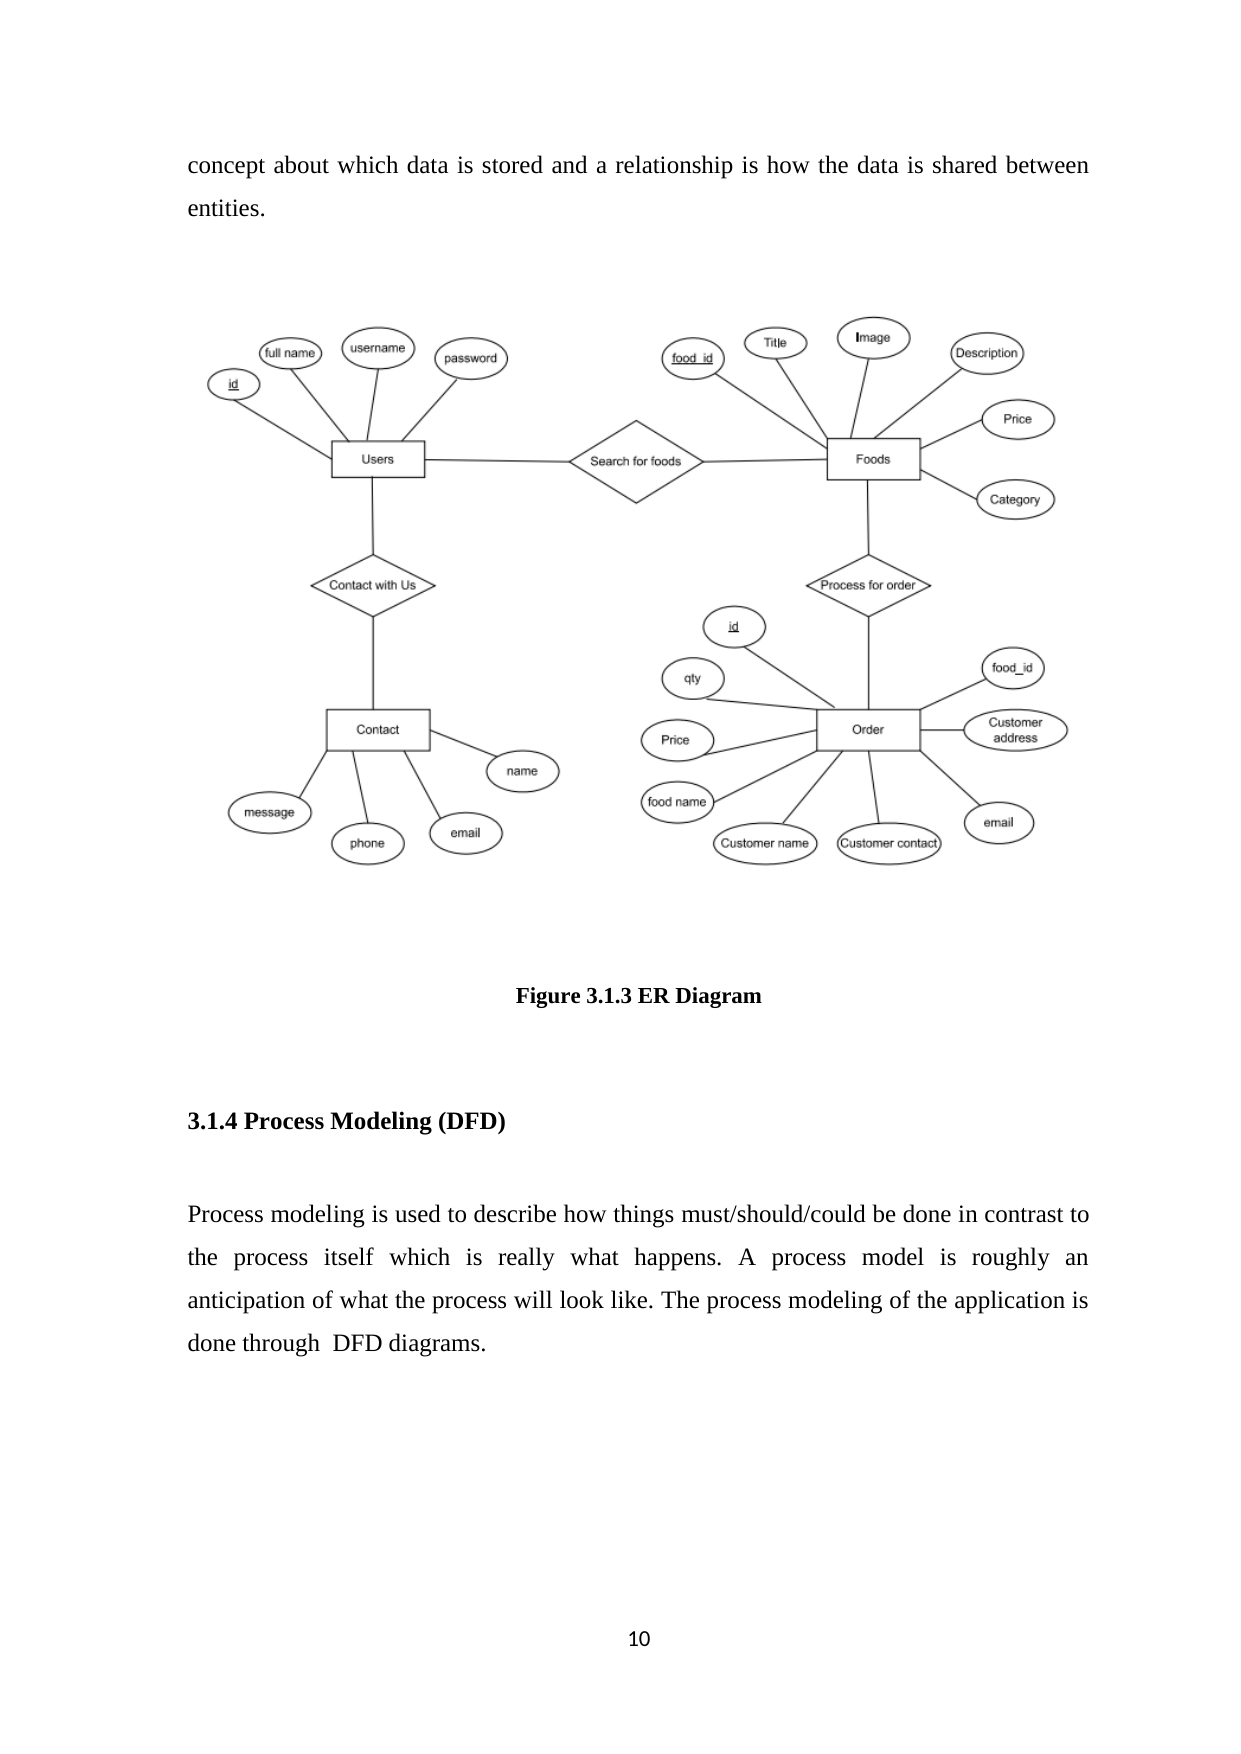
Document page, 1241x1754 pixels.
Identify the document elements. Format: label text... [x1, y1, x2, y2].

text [187, 150, 1090, 222]
text Figure 3.1.3 ER Diagram [187, 982, 1090, 1008]
text Process modeling is used to describe how things must/should/could be done in contrast to the process itself which is really what happens. A process model is roughly an anticipation of what the process will look like. The process modeling of the application is done through DFD diagrams. [187, 1199, 1090, 1357]
picture [187, 304, 1091, 925]
subtitle 3.1.4 Process Modeling (DFD) [187, 1106, 1090, 1135]
